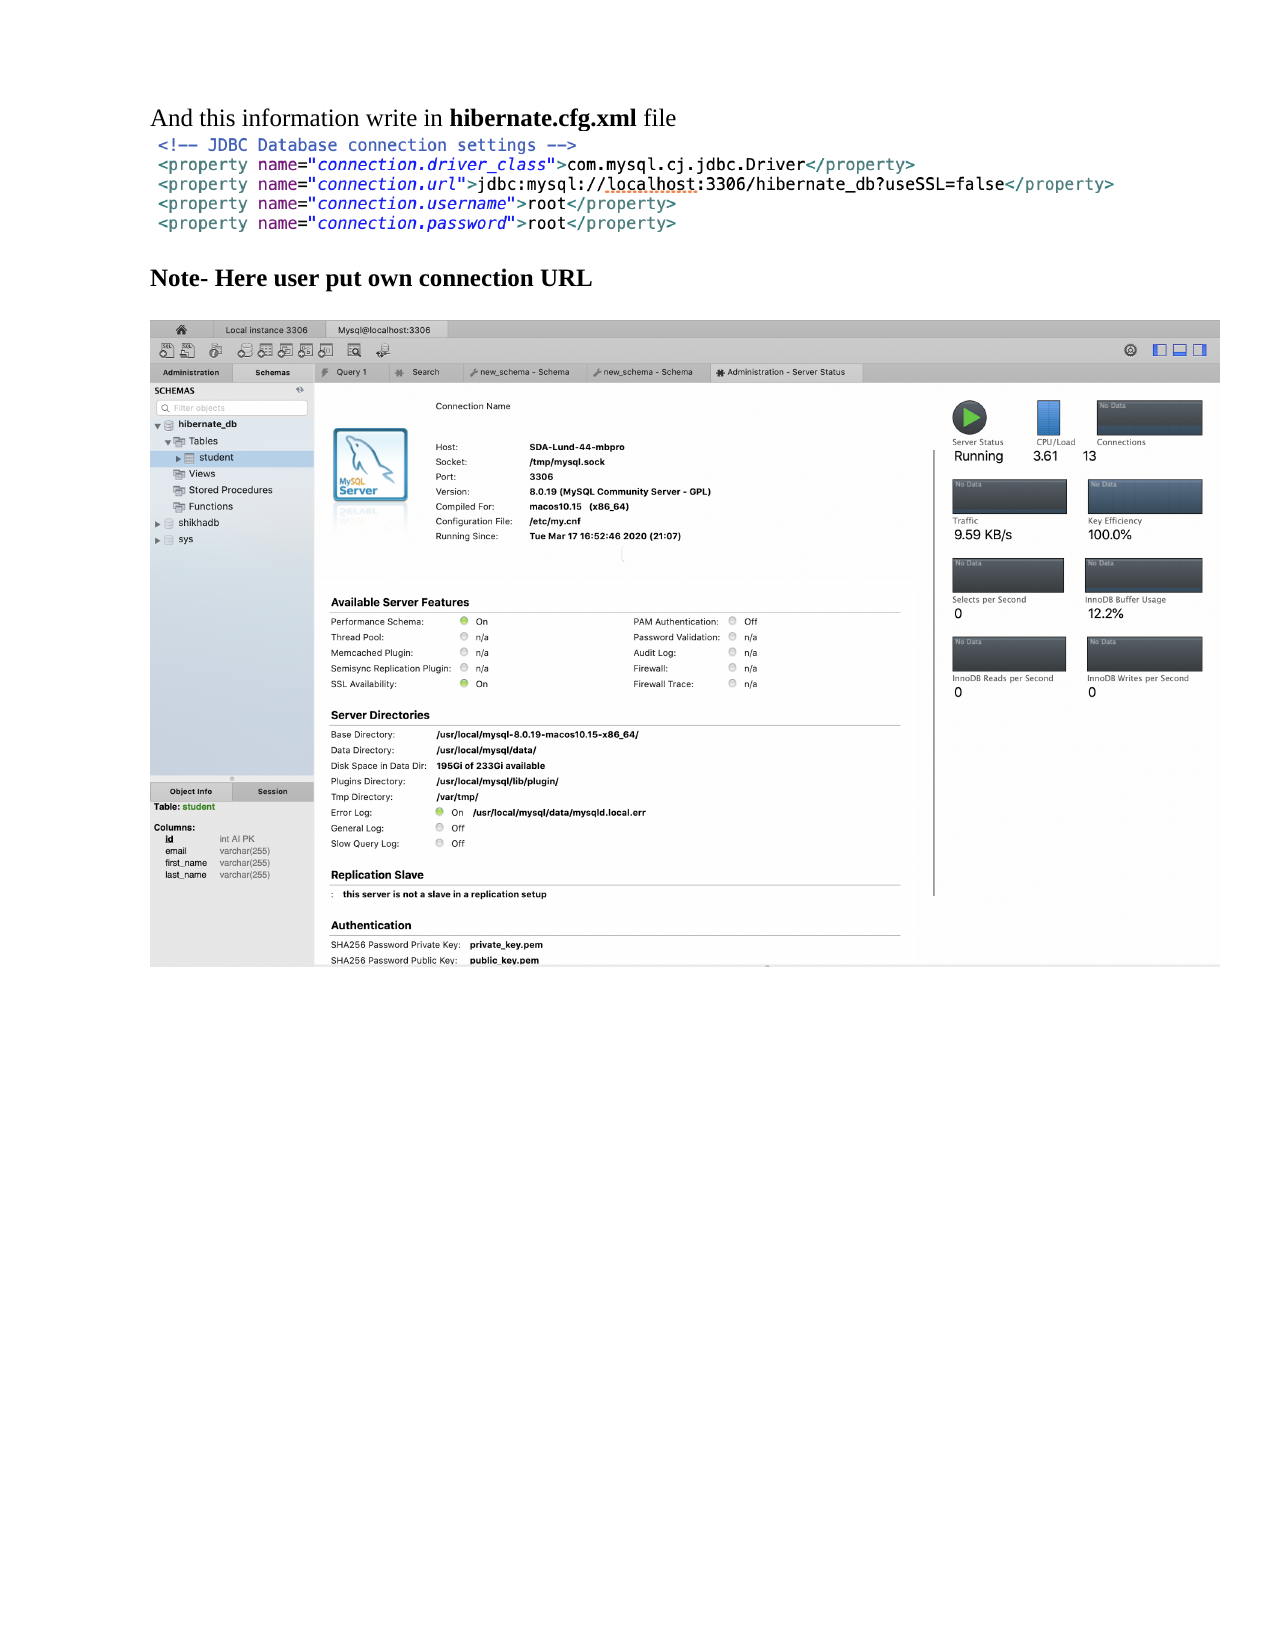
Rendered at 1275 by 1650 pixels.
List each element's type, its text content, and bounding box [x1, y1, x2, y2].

text And this information write in hibernate.cfg.xml file [150, 103, 1125, 131]
text Note- Here user put own connection URL [150, 263, 1125, 291]
picture [150, 131, 1125, 234]
picture [150, 320, 1220, 967]
